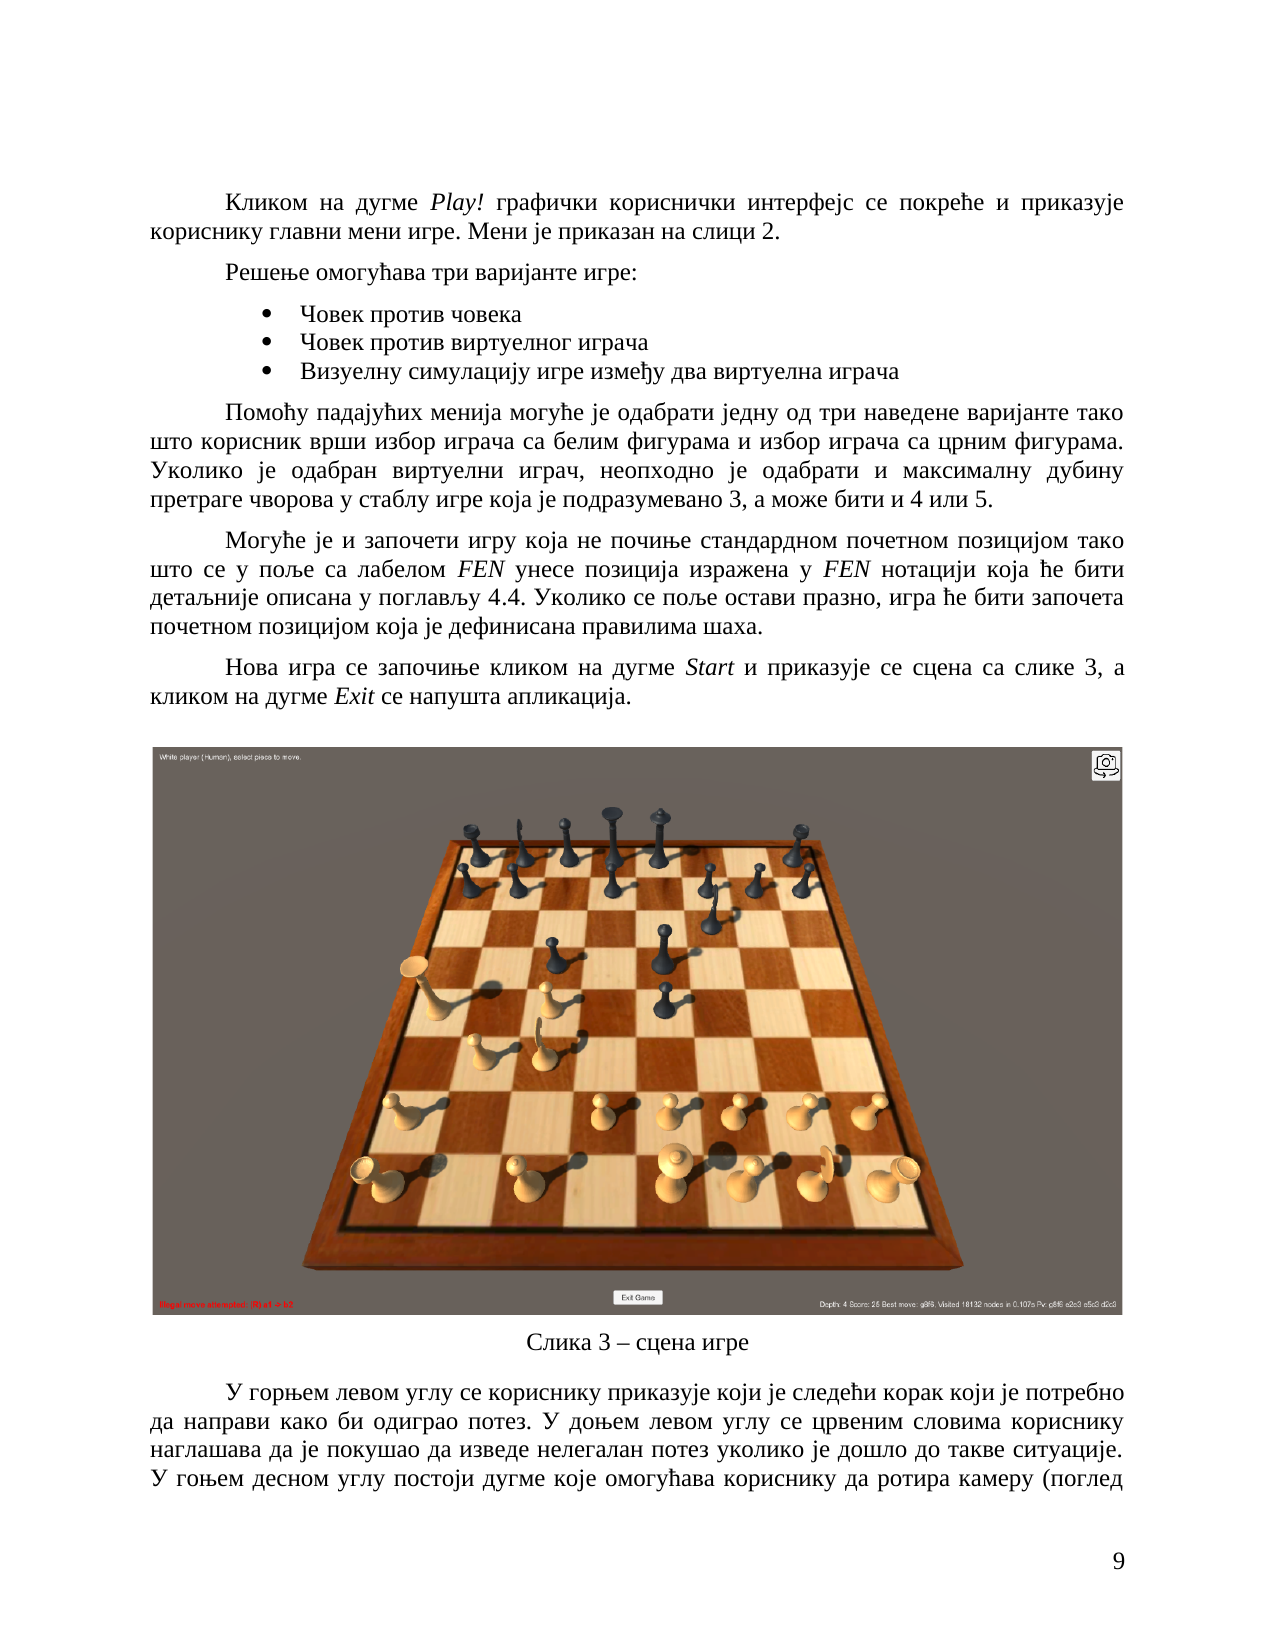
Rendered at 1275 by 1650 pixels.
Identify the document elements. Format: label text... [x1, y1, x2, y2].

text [150, 1377, 1125, 1492]
text Решење омогућава три варијанте игре: [150, 257, 1125, 286]
text Могуће је и започети игру која не почиње стандардном почетном позицијом тако што се у поље са лабелом FEN унесе позиција изражена у FEN нотацији која ће бити детаљније описана у поглављу 4.4. Уколико се поље остави празно, игра ће бити започета почетном позицијом која је дефинисана правилима шаха. [150, 525, 1125, 640]
list Визуелну симулацију игре између два виртуелна играча [262, 356, 1125, 385]
text Нова игра се започиње кликом на дугме Start и приказује се сцена са слике 3, а кликом на дугме Exit се напушта апликација. [150, 652, 1125, 710]
list Човек против виртуелног играча [262, 327, 1125, 356]
list Човек против човека [262, 299, 1125, 327]
text Кликом на дугме Play! графички кориснички интерфејс се покреће и приказује кориснику главни мени игре. Мени је приказан на слици 2. [150, 187, 1125, 245]
picture [152, 747, 1123, 1315]
text Слика 3 – сцена игре [75, 1327, 1125, 1356]
text Помоћу падајућих менија могуће је одабрати једну од три наведене варијанте тако што корисник врши избор играча са белим фигурама и избор играча са црним фигурама. Уколико је одабран виртуелни играч, неопходно је одабрати и максималну дубину претраге чворова у стаблу игре која је подразумевано 3, а може бити и 4 или 5. [150, 397, 1125, 512]
